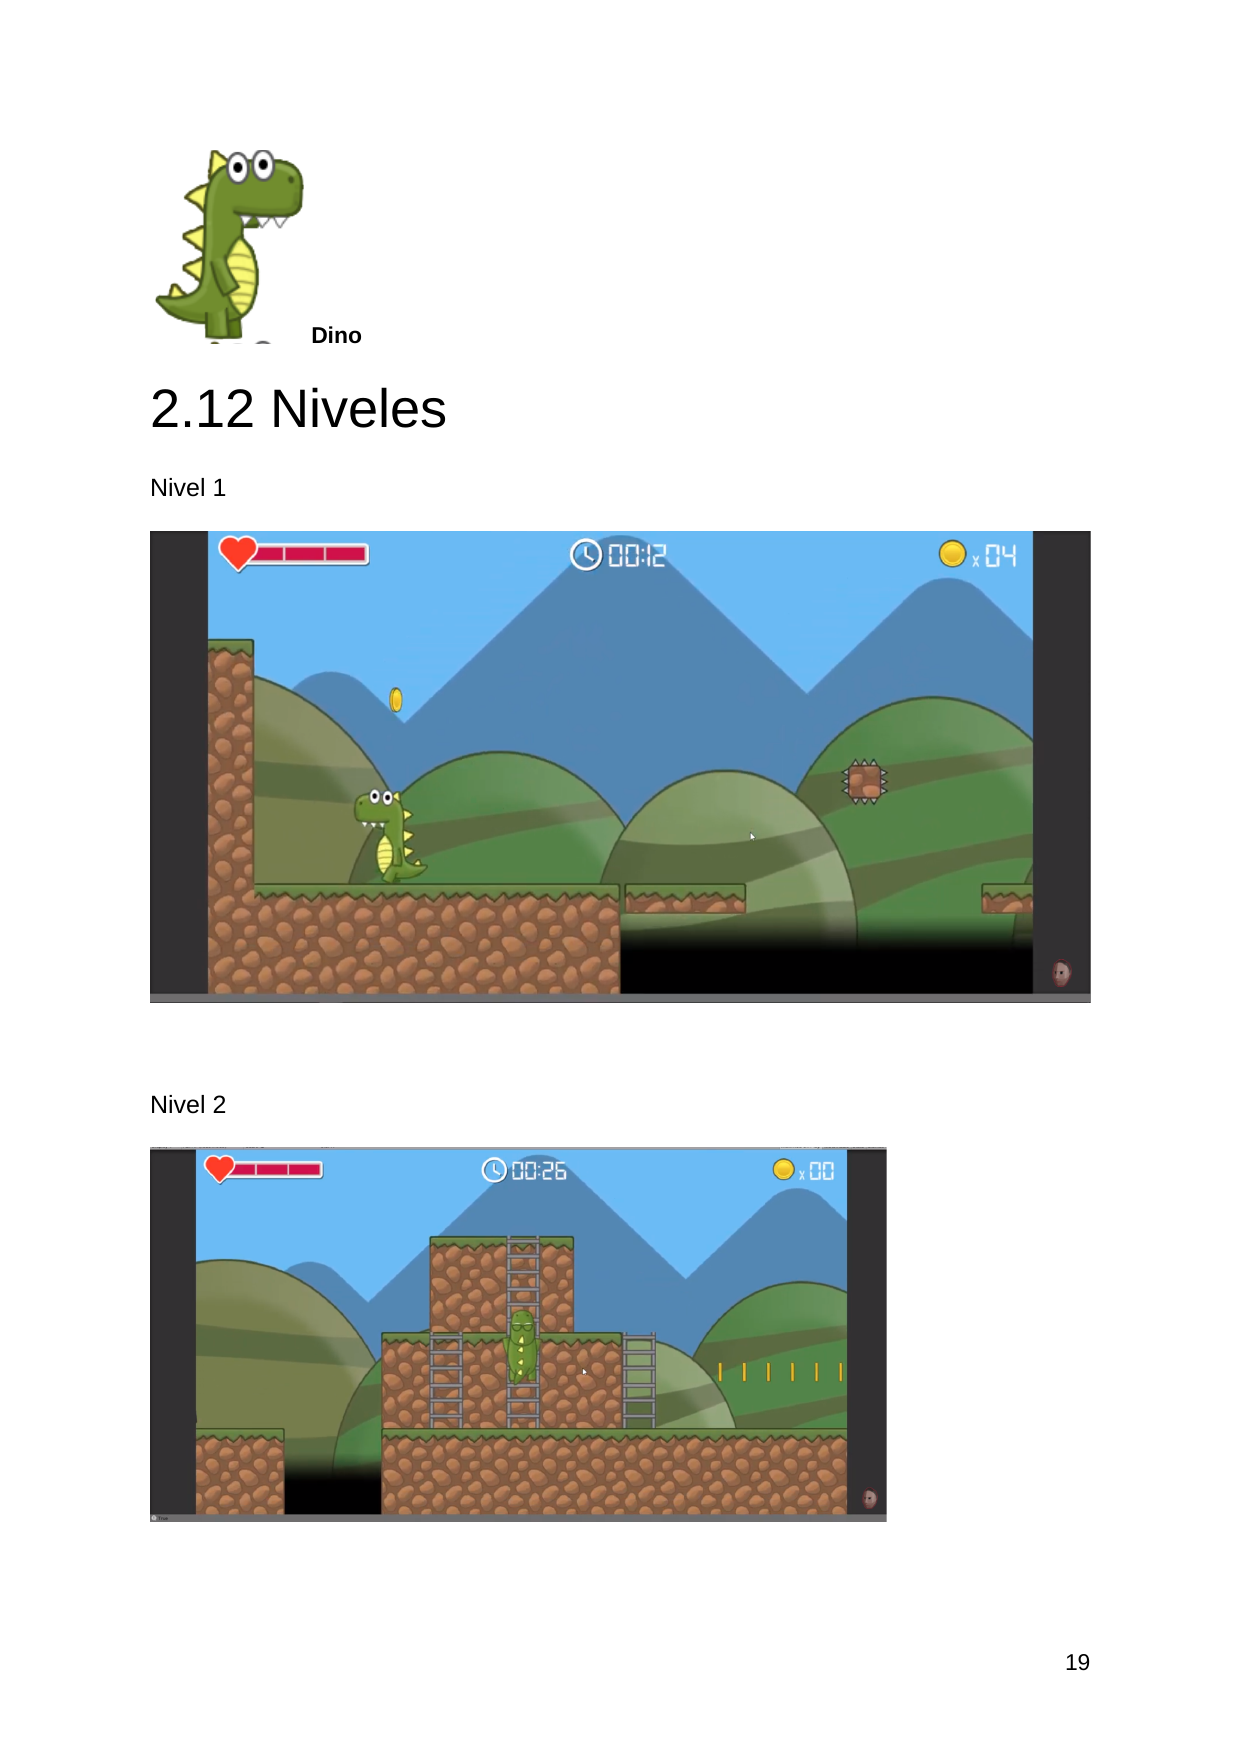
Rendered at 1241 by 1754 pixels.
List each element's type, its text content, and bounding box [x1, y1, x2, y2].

text 2.12 Niveles [150, 377, 1090, 439]
text Dino [150, 150, 1090, 348]
text Nivel 2 [150, 1090, 1090, 1118]
picture [150, 1147, 887, 1522]
picture [150, 531, 1091, 1003]
text Nivel 1 [150, 473, 1090, 502]
picture [150, 150, 311, 344]
